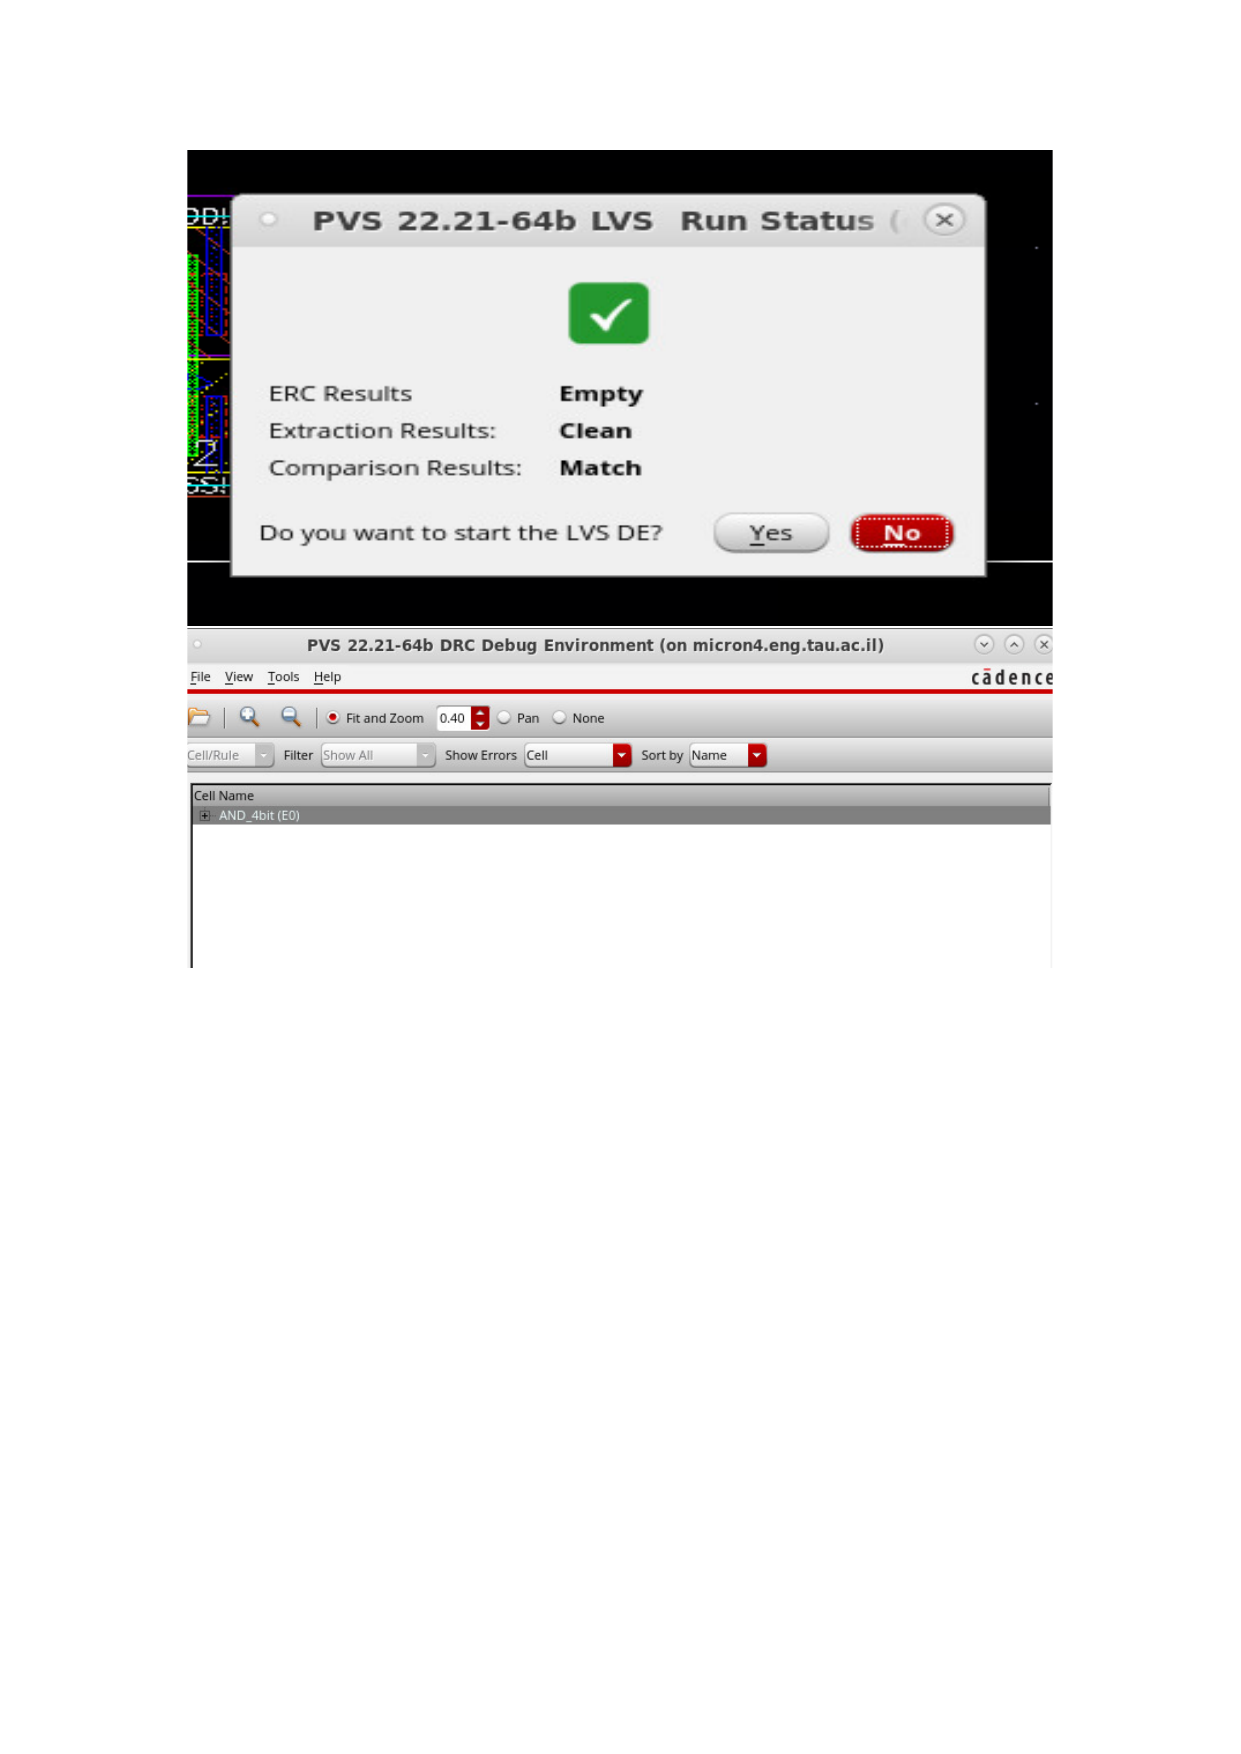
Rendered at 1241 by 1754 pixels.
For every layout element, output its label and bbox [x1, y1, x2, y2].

picture [187, 628, 1053, 968]
picture [187, 150, 1053, 626]
